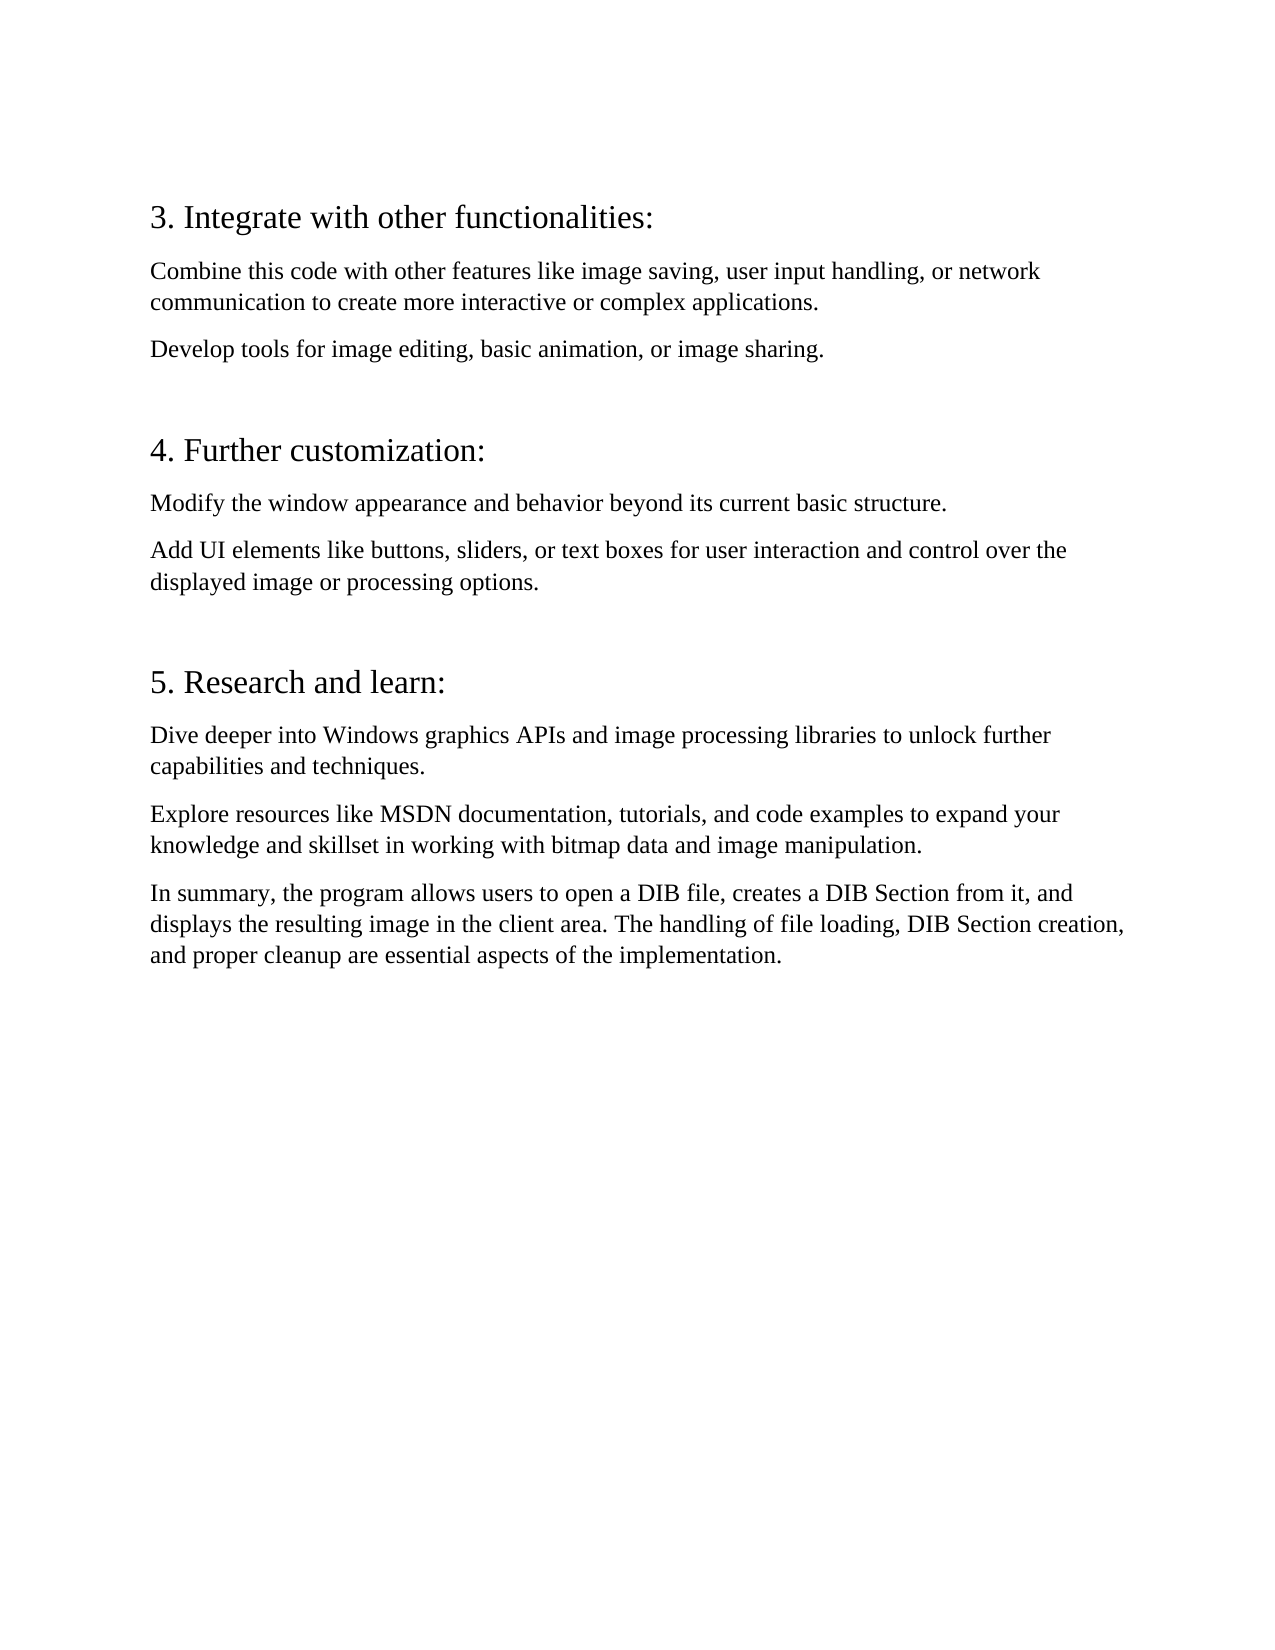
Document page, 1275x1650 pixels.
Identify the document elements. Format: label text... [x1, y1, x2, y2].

text 4. Further customization: [150, 430, 1125, 468]
text 3. Integrate with other functionalities: [150, 198, 1125, 236]
text Dive deeper into Windows graphics APIs and image processing libraries to unlock further capabilities and techniques. [150, 720, 1125, 780]
text 5. Research and learn: [150, 662, 1125, 700]
text In summary, the program allows users to open a DIB file, creates a DIB Section from it, and displays the resulting image in the client area. The handling of file loading, DIB Section creation, and proper cleanup are essential aspects of the implementation. [150, 878, 1125, 968]
text Explore resources like MSDN documentation, tutorials, and code examples to expand your knowledge and skillset in working with bitmap data and image manipulation. [150, 799, 1125, 859]
text Add UI elements like buttons, sliders, or text boxes for user interaction and control over the displayed image or processing options. [150, 536, 1125, 595]
text Modify the window appearance and behavior beyond its current basic structure. [150, 488, 1125, 517]
text Develop tools for image editing, basic animation, or image sharing. [150, 334, 1125, 363]
text Combine this code with other features like image saving, user input handling, or network communication to create more interactive or complex applications. [150, 256, 1125, 316]
